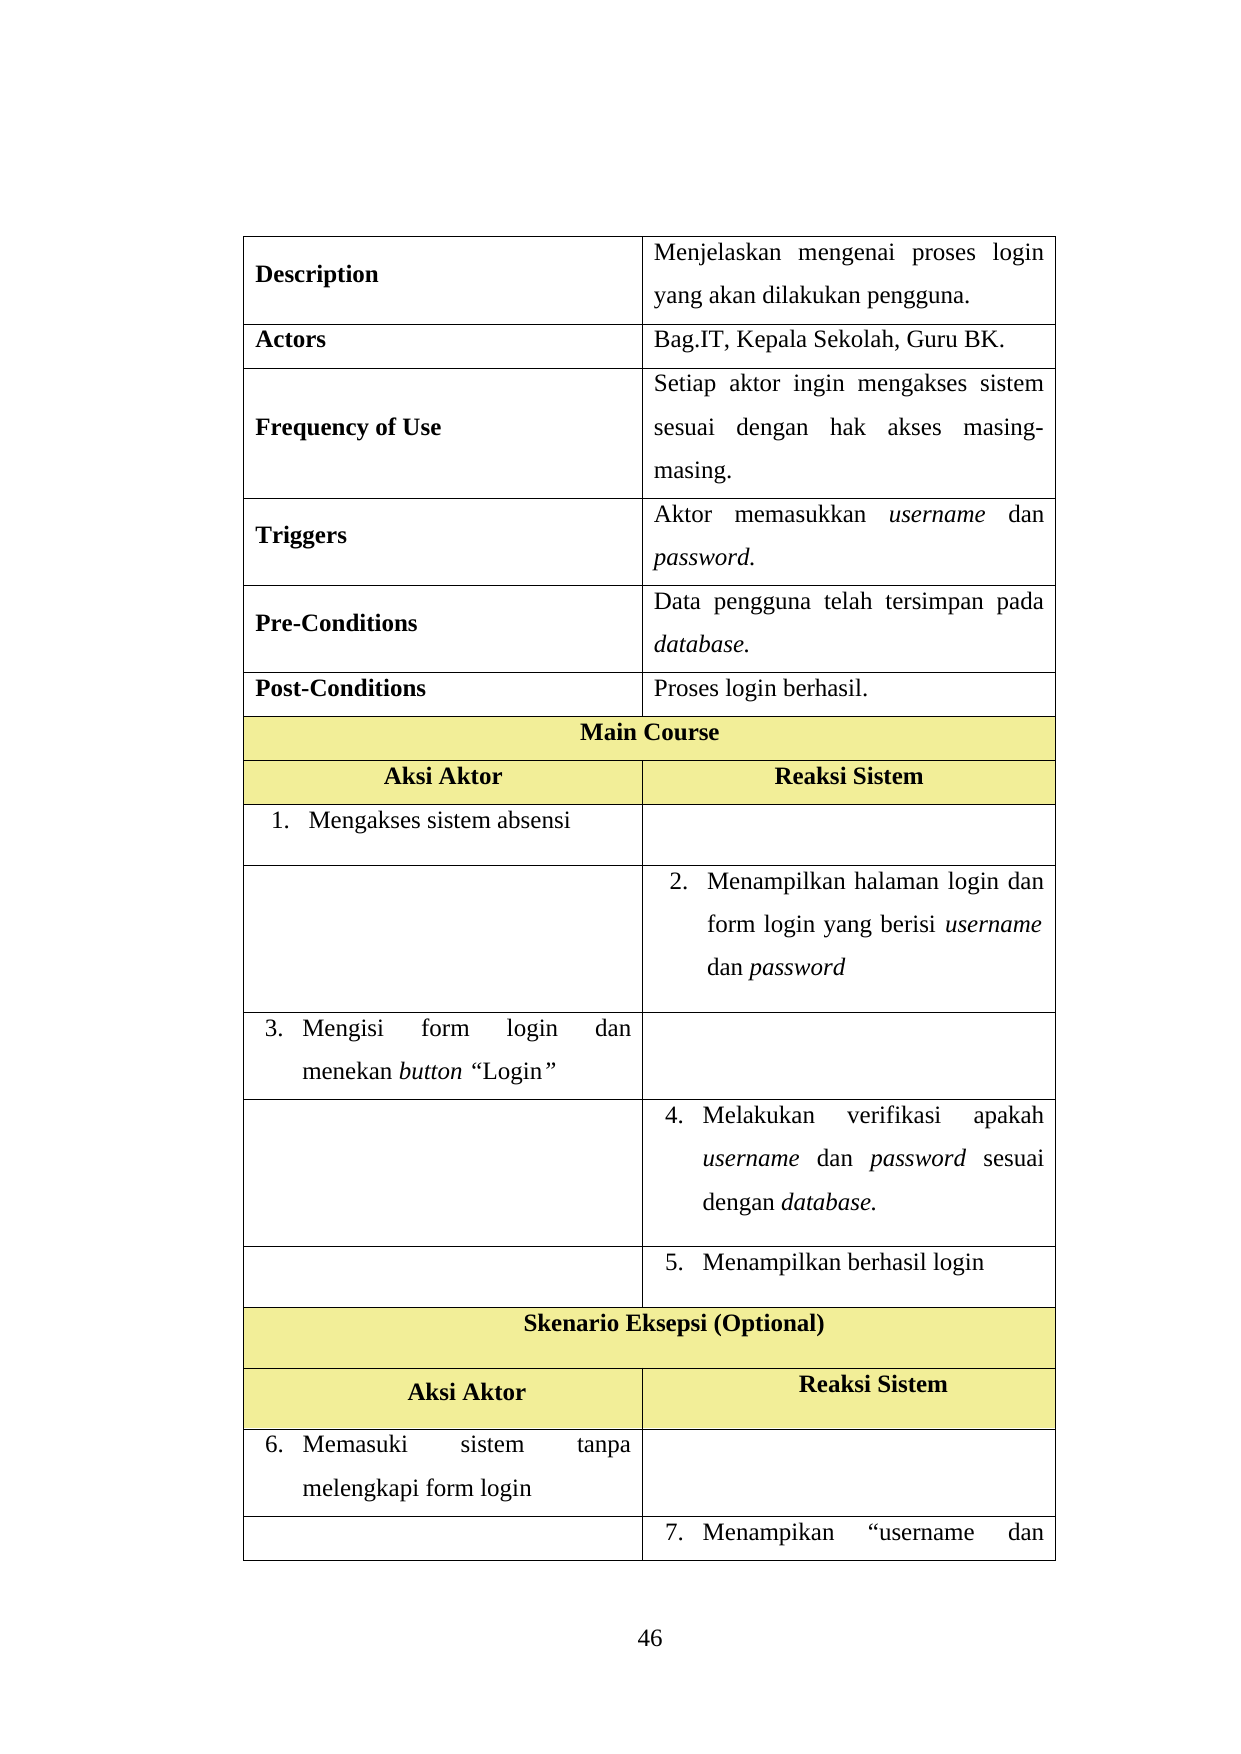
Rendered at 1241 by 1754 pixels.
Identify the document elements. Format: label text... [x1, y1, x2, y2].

table_cell Memasuki sistem tanpa melengkapi form login [244, 1430, 642, 1516]
table_cell Menampilkan berhasil login [643, 1247, 1055, 1307]
table_cell Pre-Conditions [244, 586, 642, 672]
table_cell Menjelaskan mengenai proses login yang akan dilakukan pengguna. [643, 237, 1055, 323]
table_cell Menampilkan halaman login dan form login yang berisi username dan password [643, 866, 1055, 1012]
table_cell Frequency of Use [244, 369, 642, 498]
table_cell Reaksi Sistem [643, 1369, 1055, 1428]
table_cell Description [244, 237, 642, 323]
table_cell [244, 866, 642, 1012]
table_cell Melakukan verifikasi apakah username dan password sesuai dengan database. [643, 1100, 1055, 1246]
table_cell Triggers [244, 499, 642, 585]
table_cell Skenario Eksepsi (Optional) [244, 1308, 1055, 1368]
table_cell Aktor memasukkan username dan password. [643, 499, 1055, 585]
table_cell Data pengguna telah tersimpan pada database. [643, 586, 1055, 672]
table_cell Aksi Aktor [244, 761, 642, 804]
table_cell Mengisi form login dan menekan button “Login” [244, 1013, 642, 1099]
table_cell [643, 1430, 1055, 1516]
table_cell Mengakses sistem absensi [244, 805, 642, 865]
table_cell [244, 1247, 642, 1307]
table_cell Actors [244, 325, 642, 367]
table_cell [244, 1100, 642, 1246]
table_cell Aksi Aktor [244, 1369, 642, 1428]
table_cell [244, 1517, 642, 1560]
table_cell Setiap aktor ingin mengakses sistem sesuai dengan hak akses masing-masing. [643, 369, 1055, 498]
table_cell Reaksi Sistem [643, 761, 1055, 804]
table_cell Bag.IT, Kepala Sekolah, Guru BK. [643, 325, 1055, 367]
table_cell Post-Conditions [244, 673, 642, 716]
table_cell [643, 1013, 1055, 1099]
table_cell [643, 805, 1055, 865]
table_cell Proses login berhasil. [643, 673, 1055, 716]
table_cell Main Course [244, 717, 1055, 760]
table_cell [643, 1517, 1055, 1560]
